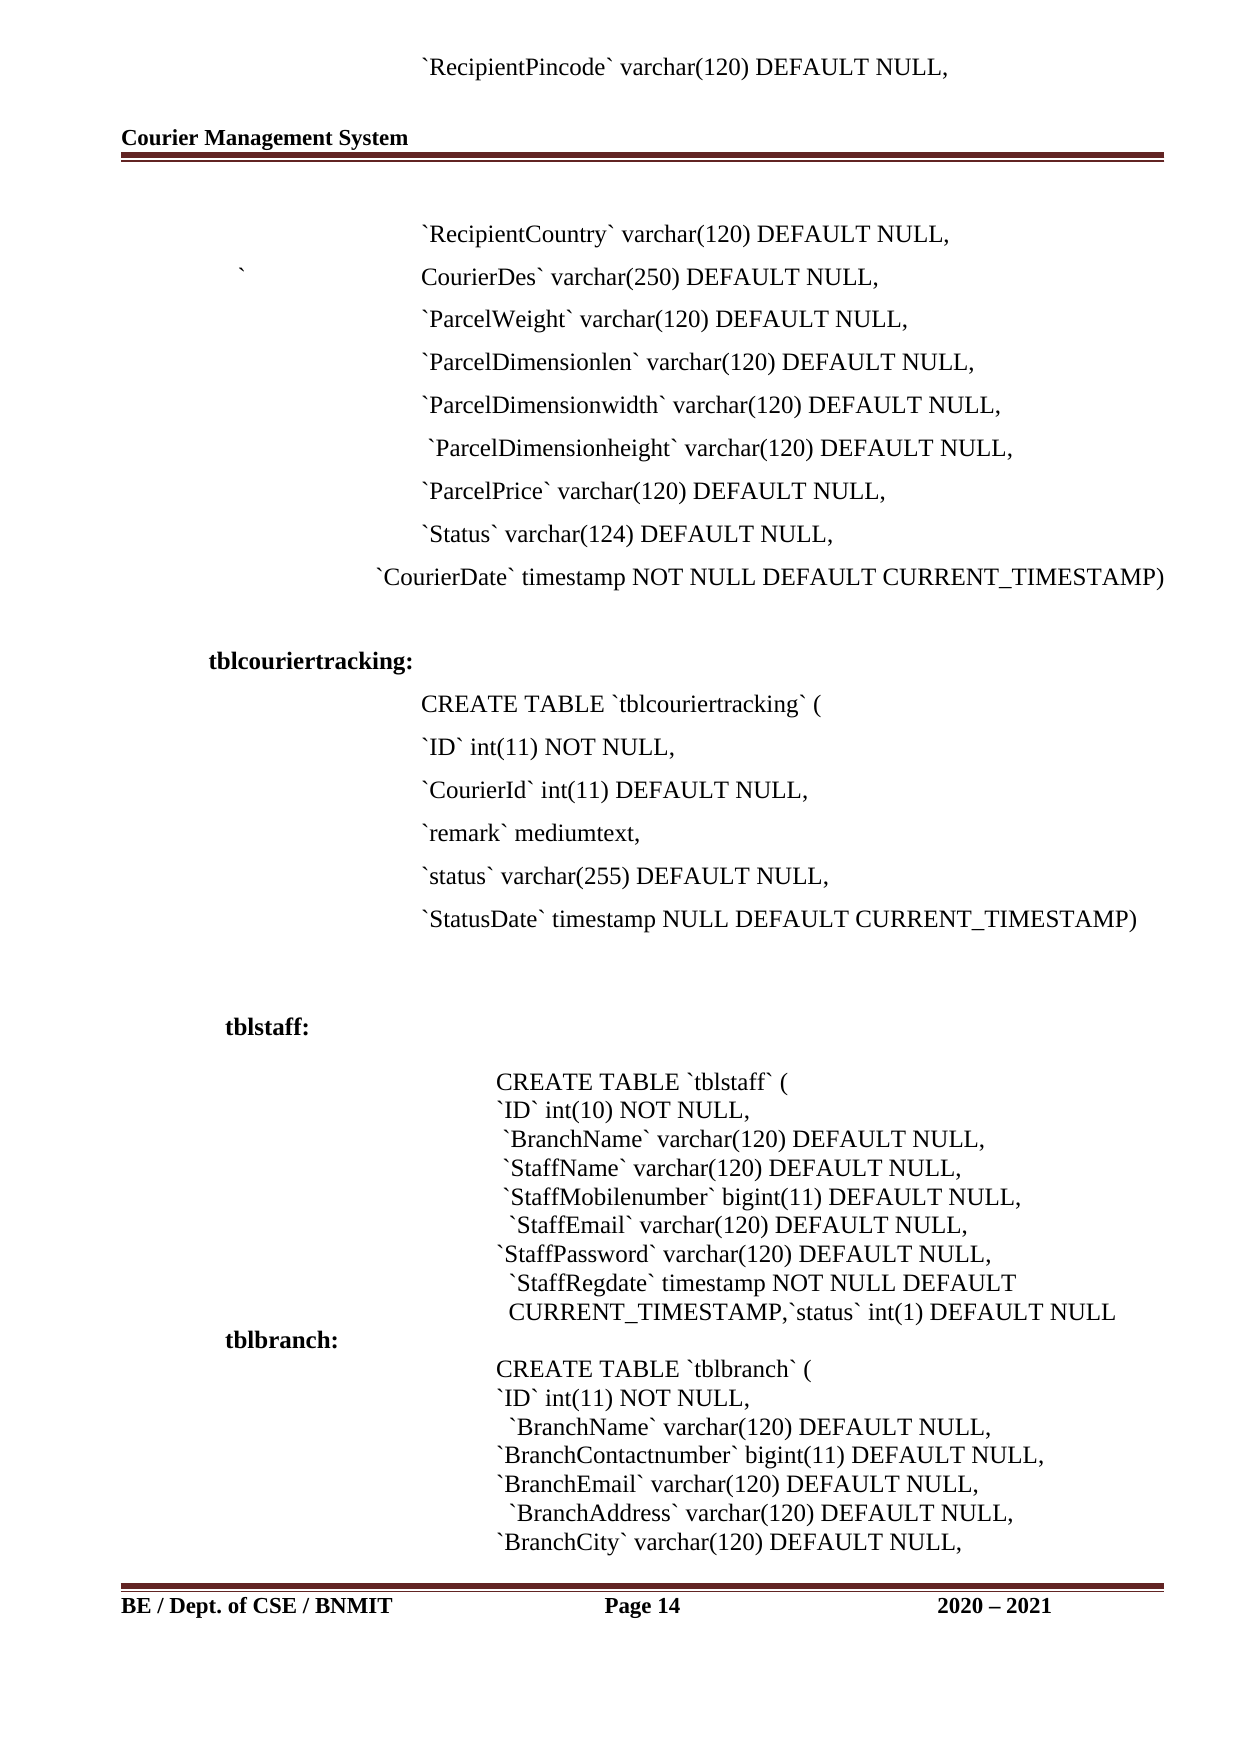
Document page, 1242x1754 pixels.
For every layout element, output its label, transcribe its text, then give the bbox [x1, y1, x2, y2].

subtitle `BranchAddress` varchar(120) DEFAULT NULL, [450, 1498, 1164, 1527]
subtitle `ID` int(11) NOT NULL, [225, 1383, 1164, 1412]
text `ParcelDimensionlen` varchar(120) DEFAULT NULL, [225, 347, 1164, 376]
text `CourierDate` timestamp NOT NULL DEFAULT CURRENT_TIMESTAMP) [346, 562, 1164, 591]
text `ParcelDimensionwidth` varchar(120) DEFAULT NULL, [225, 390, 1164, 419]
text CREATE TABLE `tblcouriertracking` ( [375, 689, 1164, 718]
subtitle `BranchName` varchar(120) DEFAULT NULL, [450, 1412, 1164, 1441]
text `StaffRegdate` timestamp NOT NULL DEFAULT CURRENT_TIMESTAMP,`status` int(1) DEFAULT NULL [508, 1268, 1164, 1326]
text `CourierId` int(11) DEFAULT NULL, [421, 775, 1164, 804]
text `ParcelPrice` varchar(120) DEFAULT NULL, [225, 476, 1164, 505]
text `ID` int(11) NOT NULL, [375, 732, 1164, 761]
text `BranchName` varchar(120) DEFAULT NULL, [121, 1124, 1164, 1153]
text `RecipientCountry` varchar(120) DEFAULT NULL, [225, 219, 1164, 247]
subtitle tblstaff: [225, 1012, 1164, 1040]
text `ID` int(10) NOT NULL, [121, 1096, 1164, 1124]
subtitle `BranchCity` varchar(120) DEFAULT NULL, [225, 1527, 1164, 1556]
text `StaffEmail` varchar(120) DEFAULT NULL, [421, 1211, 1164, 1239]
text CREATE TABLE `tblstaff` ( [121, 1067, 1164, 1096]
text `StaffPassword` varchar(120) DEFAULT NULL, [121, 1239, 1164, 1268]
text `StatusDate` timestamp NULL DEFAULT CURRENT_TIMESTAMP) [346, 904, 1164, 933]
text `status` varchar(255) DEFAULT NULL, [375, 861, 1164, 890]
text `StaffMobilenumber` bigint(11) DEFAULT NULL, [121, 1182, 1164, 1211]
subtitle tblbranch: [225, 1326, 1164, 1354]
text ` CourierDes` varchar(250) DEFAULT NULL, [225, 262, 1164, 290]
text `ParcelWeight` varchar(120) DEFAULT NULL, [225, 304, 1164, 333]
text `RecipientPincode` varchar(120) DEFAULT NULL, [225, 52, 1164, 81]
text `StaffName` varchar(120) DEFAULT NULL, [121, 1153, 1164, 1182]
subtitle tblcouriertracking: [121, 646, 1164, 675]
subtitle `BranchEmail` varchar(120) DEFAULT NULL, [225, 1469, 1164, 1498]
text `ParcelDimensionheight` varchar(120) DEFAULT NULL, [225, 433, 1164, 462]
subtitle `BranchContactnumber` bigint(11) DEFAULT NULL, [225, 1441, 1164, 1469]
text `Status` varchar(124) DEFAULT NULL, [225, 519, 1164, 548]
subtitle CREATE TABLE `tblbranch` ( [225, 1354, 1164, 1383]
text `remark` mediumtext, [375, 818, 1164, 847]
text Courier Management System [121, 124, 1164, 152]
